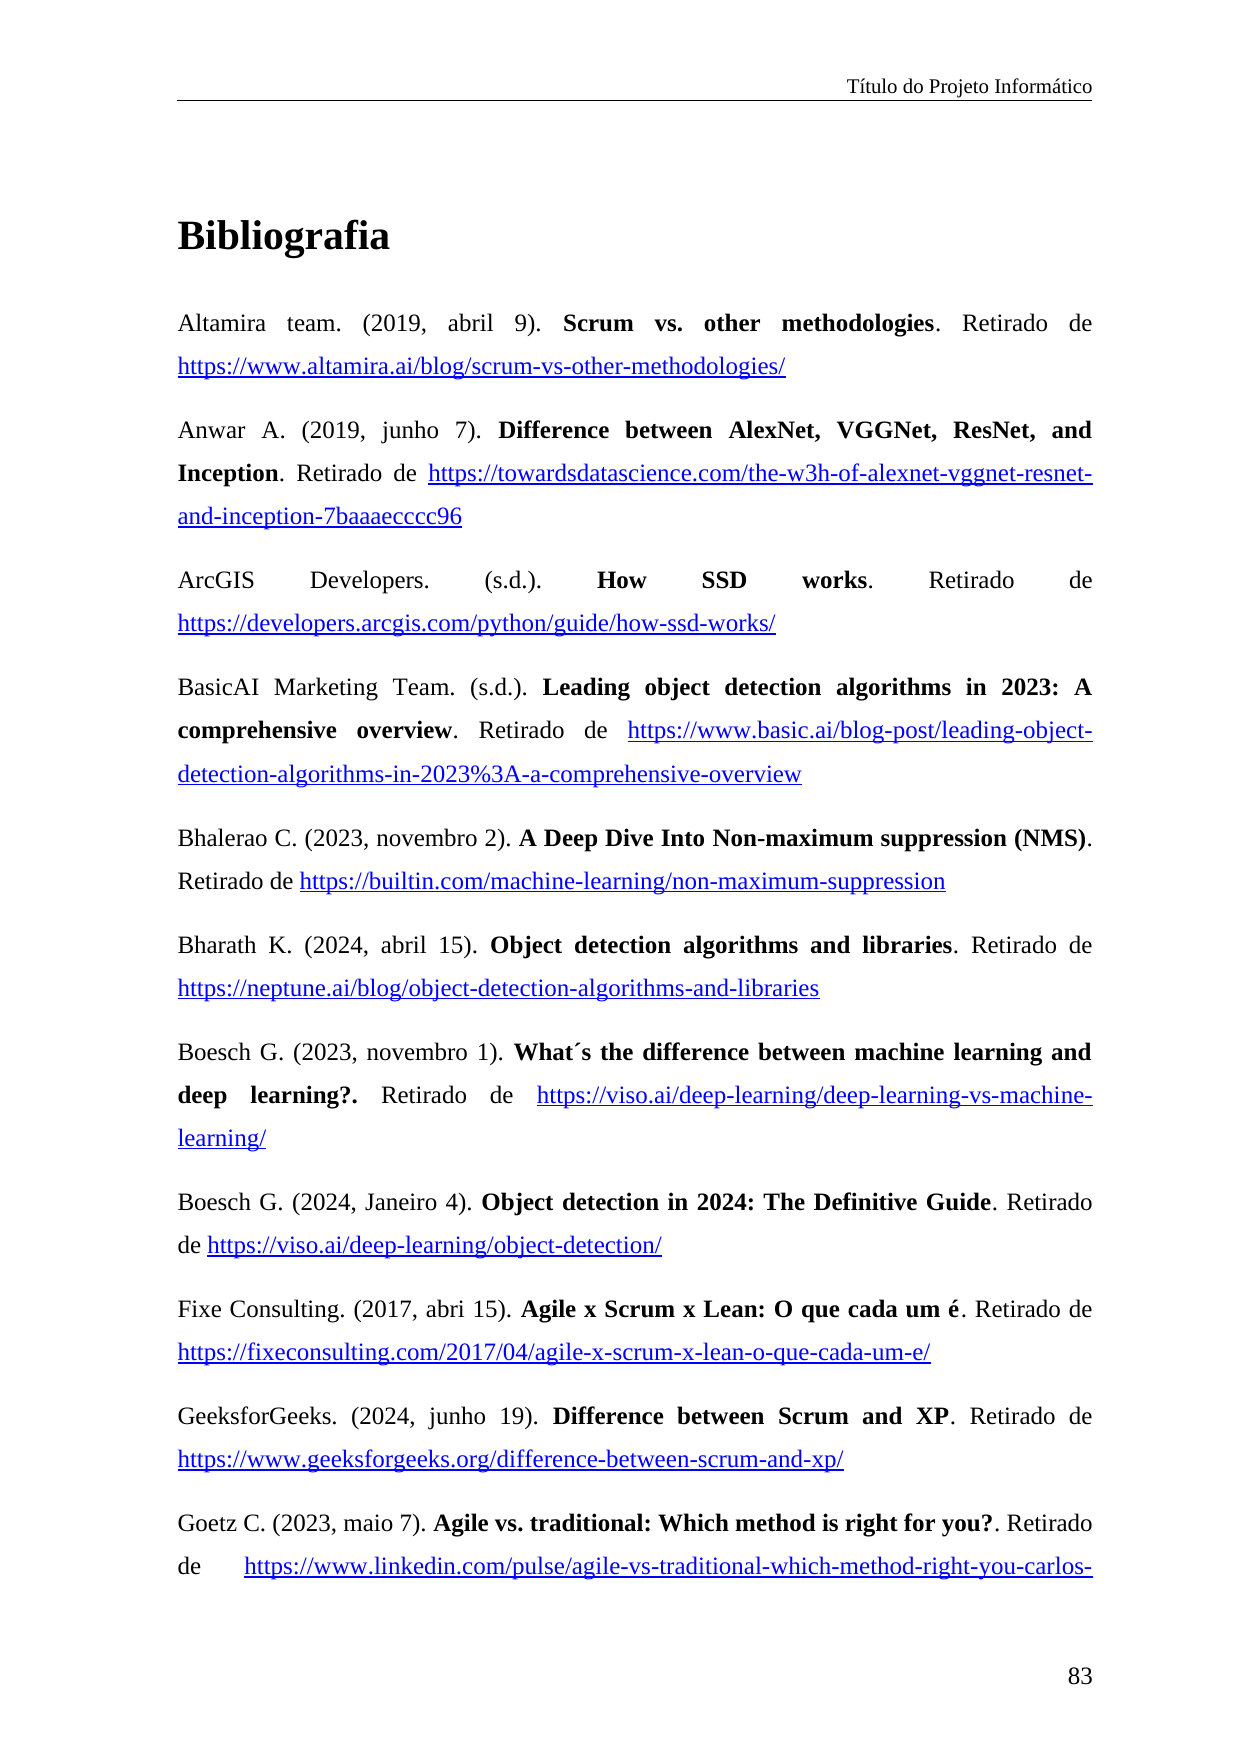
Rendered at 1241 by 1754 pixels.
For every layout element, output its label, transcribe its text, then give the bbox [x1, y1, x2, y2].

subtitle Bibliografia [177, 210, 1092, 258]
text Boesch G. (2023, novembro 1). What´s the difference between machine learning and deep learning?. Retirado de https://viso.ai/deep-learning/deep-learning-vs-machine-learning/ [177, 1037, 1092, 1152]
text Fixe Consulting. (2017, abri 15). Agile x Scrum x Lean: O que cada um é. Retirado de https://fixeconsulting.com/2017/04/agile-x-scrum-x-lean-o-que-cada-um-e/ [177, 1294, 1092, 1366]
text Bhalerao C. (2023, novembro 2). A Deep Dive Into Non-maximum suppression (NMS). Retirado de https://builtin.com/machine-learning/non-maximum-suppression [177, 823, 1092, 894]
text ArcGIS Developers. (s.d.). How SSD works. Retirado de https://developers.arcgis.com/python/guide/how-ssd-works/ [177, 565, 1092, 637]
text Anwar A. (2019, junho 7). Difference between AlexNet, VGGNet, ResNet, and Inception. Retirado de https://towardsdatascience.com/the-w3h-of-alexnet-vggnet-resnet-and-inception-7baaaecccc96 [177, 415, 1092, 530]
text BasicAI Marketing Team. (s.d.). Leading object detection algorithms in 2023: A comprehensive overview. Retirado de https://www.basic.ai/blog-post/leading-object-detection-algorithms-in-2023%3A-a-comprehensive-overview [177, 672, 1092, 787]
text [177, 1508, 1092, 1580]
text Altamira team. (2019, abril 9). Scrum vs. other methodologies. Retirado de https://www.altamira.ai/blog/scrum-vs-other-methodologies/ [177, 308, 1092, 380]
text GeeksforGeeks. (2024, junho 19). Difference between Scrum and XP. Retirado de https://www.geeksforgeeks.org/difference-between-scrum-and-xp/ [177, 1401, 1092, 1473]
text Boesch G. (2024, Janeiro 4). Object detection in 2024: The Definitive Guide. Retirado de https://viso.ai/deep-learning/object-detection/ [177, 1187, 1092, 1259]
text Bharath K. (2024, abril 15). Object detection algorithms and libraries. Retirado de https://neptune.ai/blog/object-detection-algorithms-and-libraries [177, 930, 1092, 1002]
